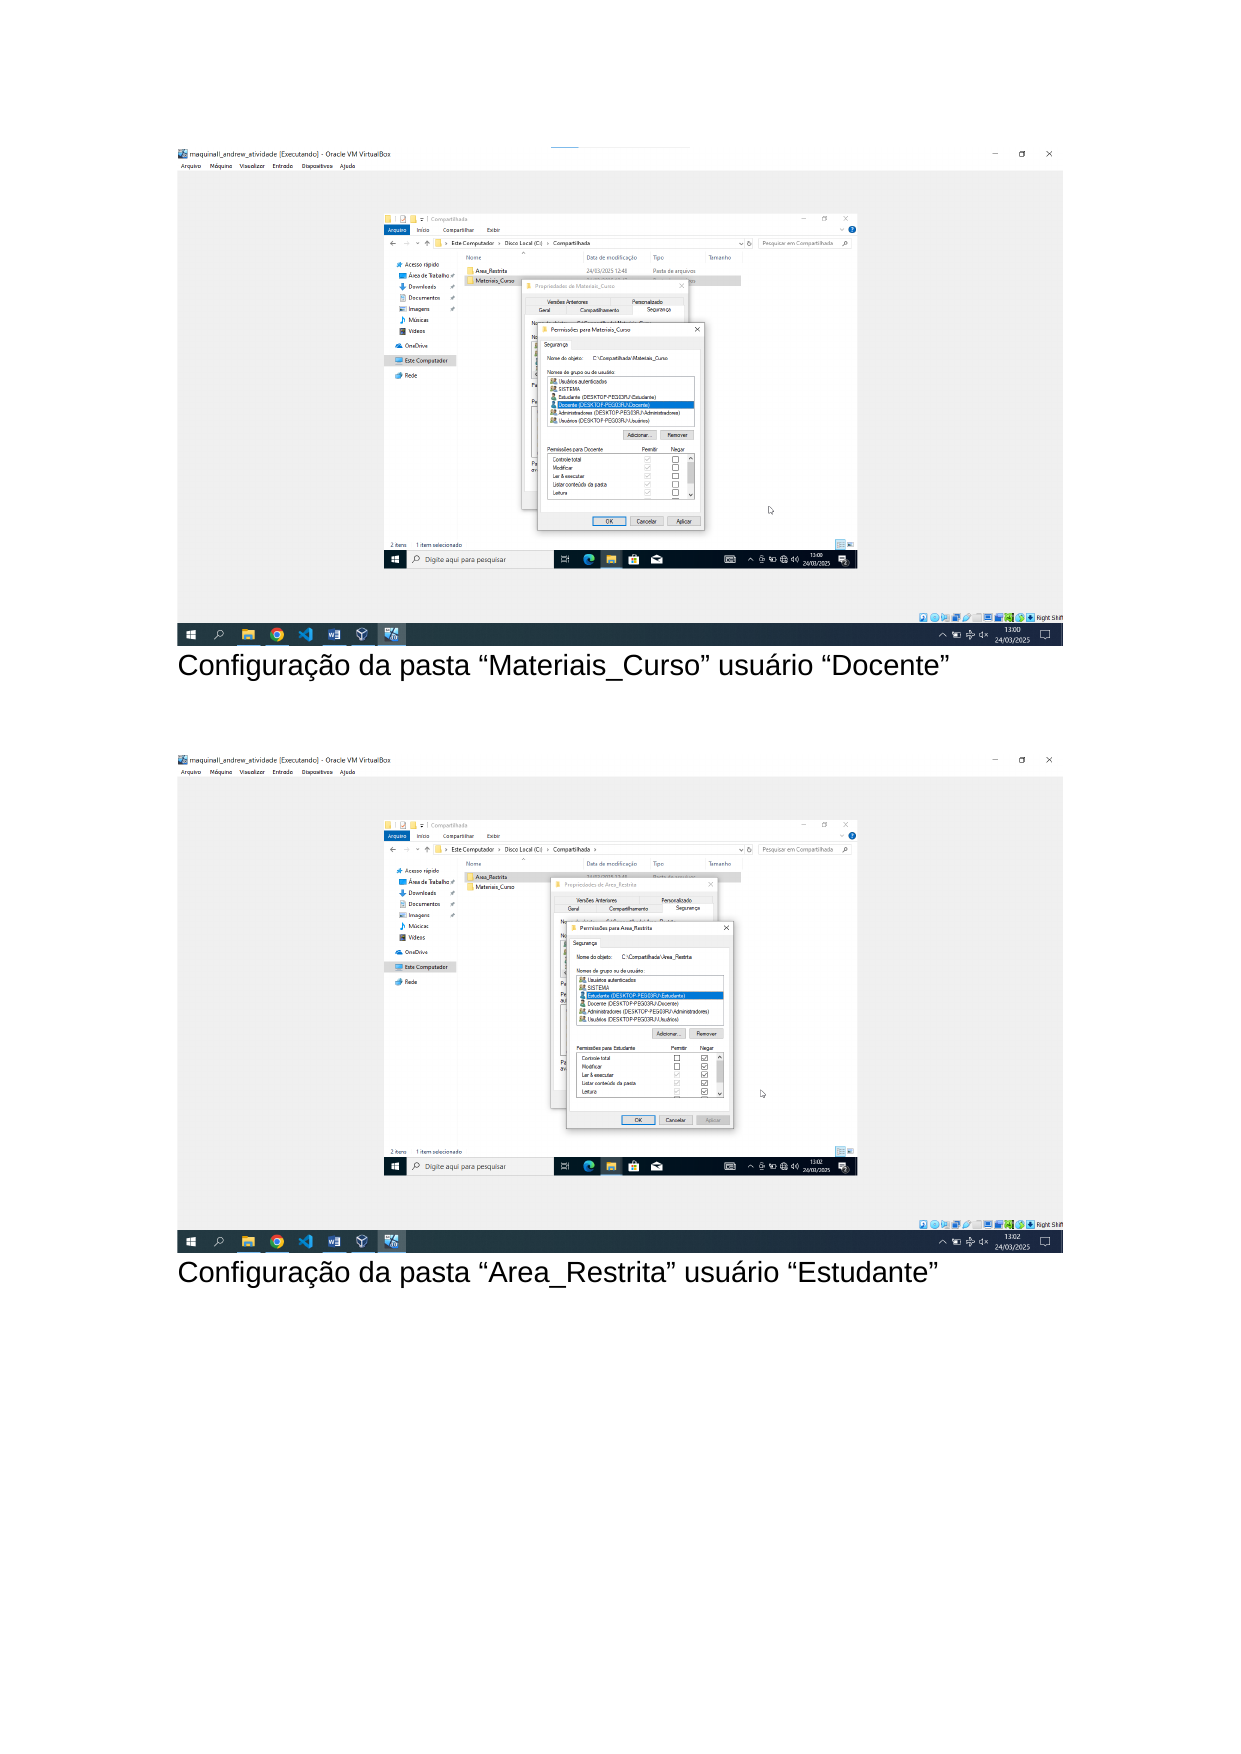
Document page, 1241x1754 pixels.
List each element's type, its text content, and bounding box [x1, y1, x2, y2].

picture [177, 147, 1063, 646]
text Configuração da pasta “Materiais_Curso” usuário “Docente” [177, 646, 1063, 682]
text Configuração da pasta “Area_Restrita” usuário “Estudante” [177, 1253, 1063, 1288]
picture [177, 754, 1063, 1253]
